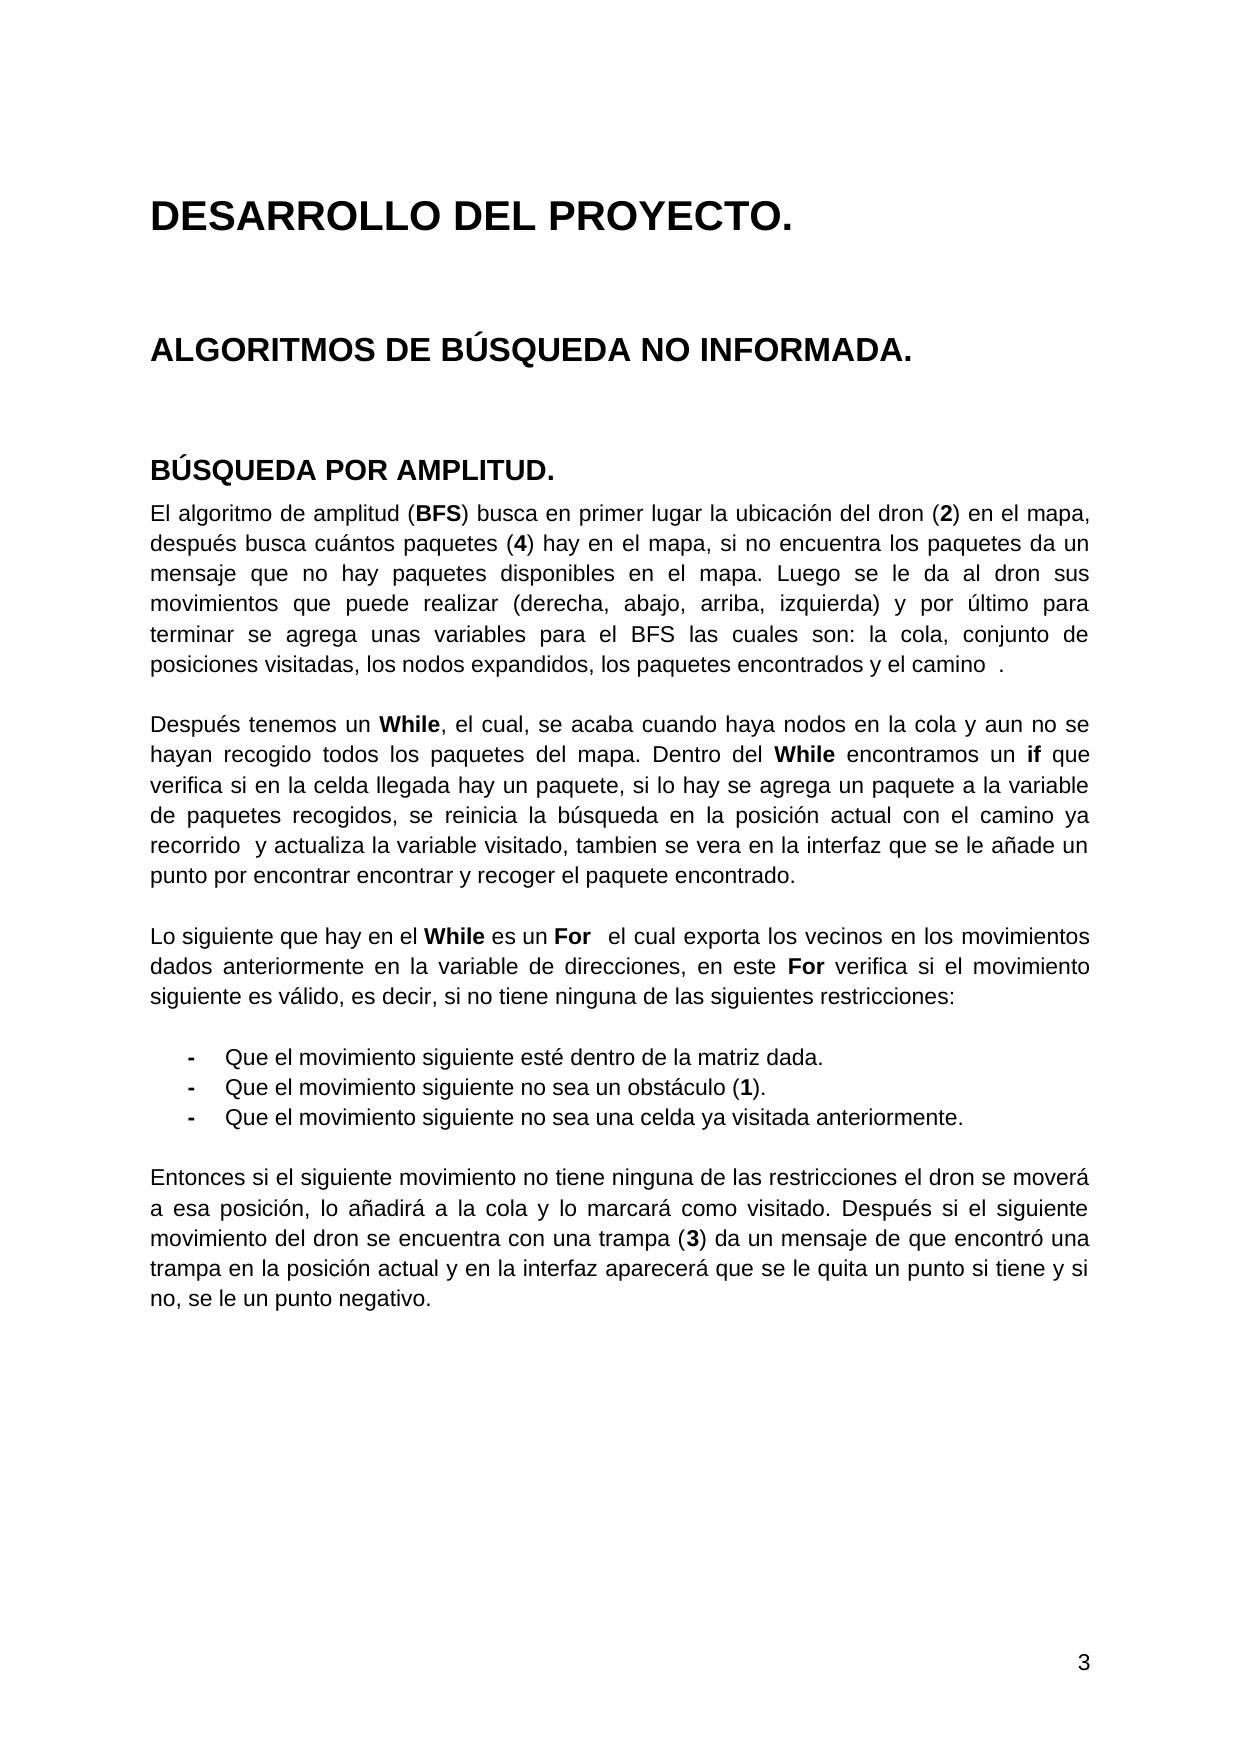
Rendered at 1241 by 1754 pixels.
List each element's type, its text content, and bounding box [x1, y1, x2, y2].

text El algoritmo de amplitud (BFS) busca en primer lugar la ubicación del dron (2) en el mapa, después busca cuántos paquetes (4) hay en el mapa, si no encuentra los paquetes da un mensaje que no hay paquetes disponibles en el mapa. Luego se le da al dron sus movimientos que puede realizar (derecha, abajo, arriba, izquierda) y por último para terminar se agrega unas variables para el BFS las cuales son: la cola, conjunto de posiciones visitadas, los nodos expandidos, los paquetes encontrados y el camino . [150, 500, 1090, 677]
list Que el movimiento siguiente no sea una celda ya visitada anteriormente. [187, 1104, 1090, 1130]
list Que el movimiento siguiente no sea un obstáculo (1). [187, 1074, 1090, 1100]
list Que el movimiento siguiente esté dentro de la matriz dada. [187, 1043, 1090, 1070]
text Entonces si el siguiente movimiento no tiene ninguna de las restricciones el dron se moverá a esa posición, lo añadirá a la cola y lo marcará como visitado. Después si el siguiente movimiento del dron se encuentra con una trampa (3) da un mensaje de que encontró una trampa en la posición actual y en la interfaz aparecerá que se le quita un punto si tiene y si no, se le un punto negativo. [150, 1164, 1090, 1311]
subtitle ALGORITMOS DE BÚSQUEDA NO INFORMADA. [150, 330, 1090, 368]
text Lo siguiente que hay en el While es un For el cual exporta los vecinos en los movimientos dados anteriormente en la variable de direcciones, en este For verifica si el movimiento siguiente es válido, es decir, si no tiene ninguna de las siguientes restricciones: [150, 923, 1090, 1009]
subtitle BÚSQUEDA POR AMPLITUD. [150, 453, 1090, 486]
text Después tenemos un While, el cual, se acaba cuando haya nodos en la cola y aun no se hayan recogido todos los paquetes del mapa. Dentro del While encontramos un if que verifica si en la celda llegada hay un paquete, si lo hay se agrega un paquete a la variable de paquetes recogidos, se reinicia la búsqueda en la posición actual con el camino ya recorrido y actualiza la variable visitado, tambien se vera en la interfaz que se le añade un punto por encontrar encontrar y recoger el paquete encontrado. [150, 711, 1090, 888]
subtitle DESARROLLO DEL PROYECTO. [150, 192, 1090, 239]
